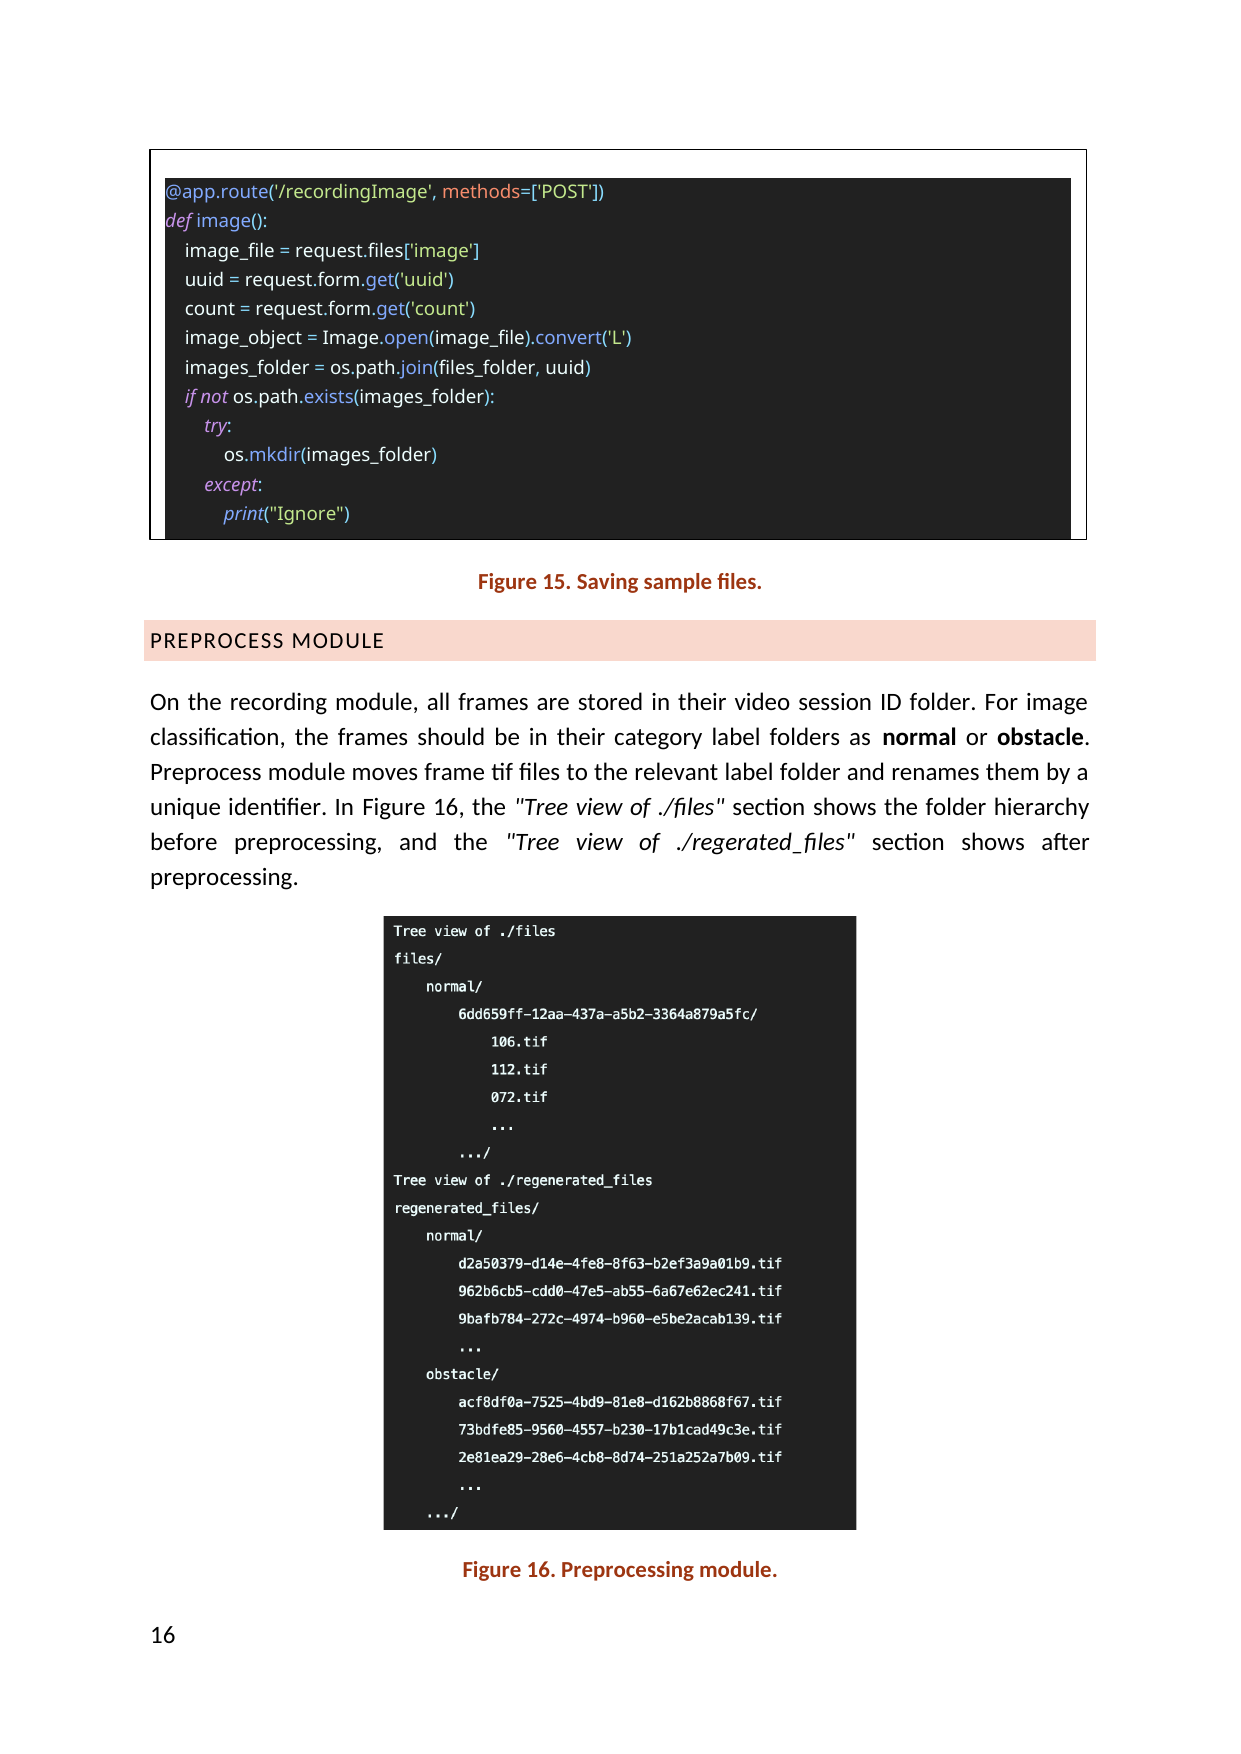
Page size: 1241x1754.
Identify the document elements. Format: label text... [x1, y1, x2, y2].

subtitle Preprocess Module [150, 626, 1090, 654]
text On the recording module, all frames are stored in their video session ID folder. For image classification, the frames should be in their category label folders as normal or obstacle. Preprocess module moves frame tif files to the relevant label folder and renames them by a unique identifier. In Figure 16, the "Tree view of ./files" section shows the folder hierarchy before preprocessing, and the "Tree view of ./regerated_files" section shows after preprocessing. [150, 686, 1090, 891]
picture [383, 916, 857, 1530]
